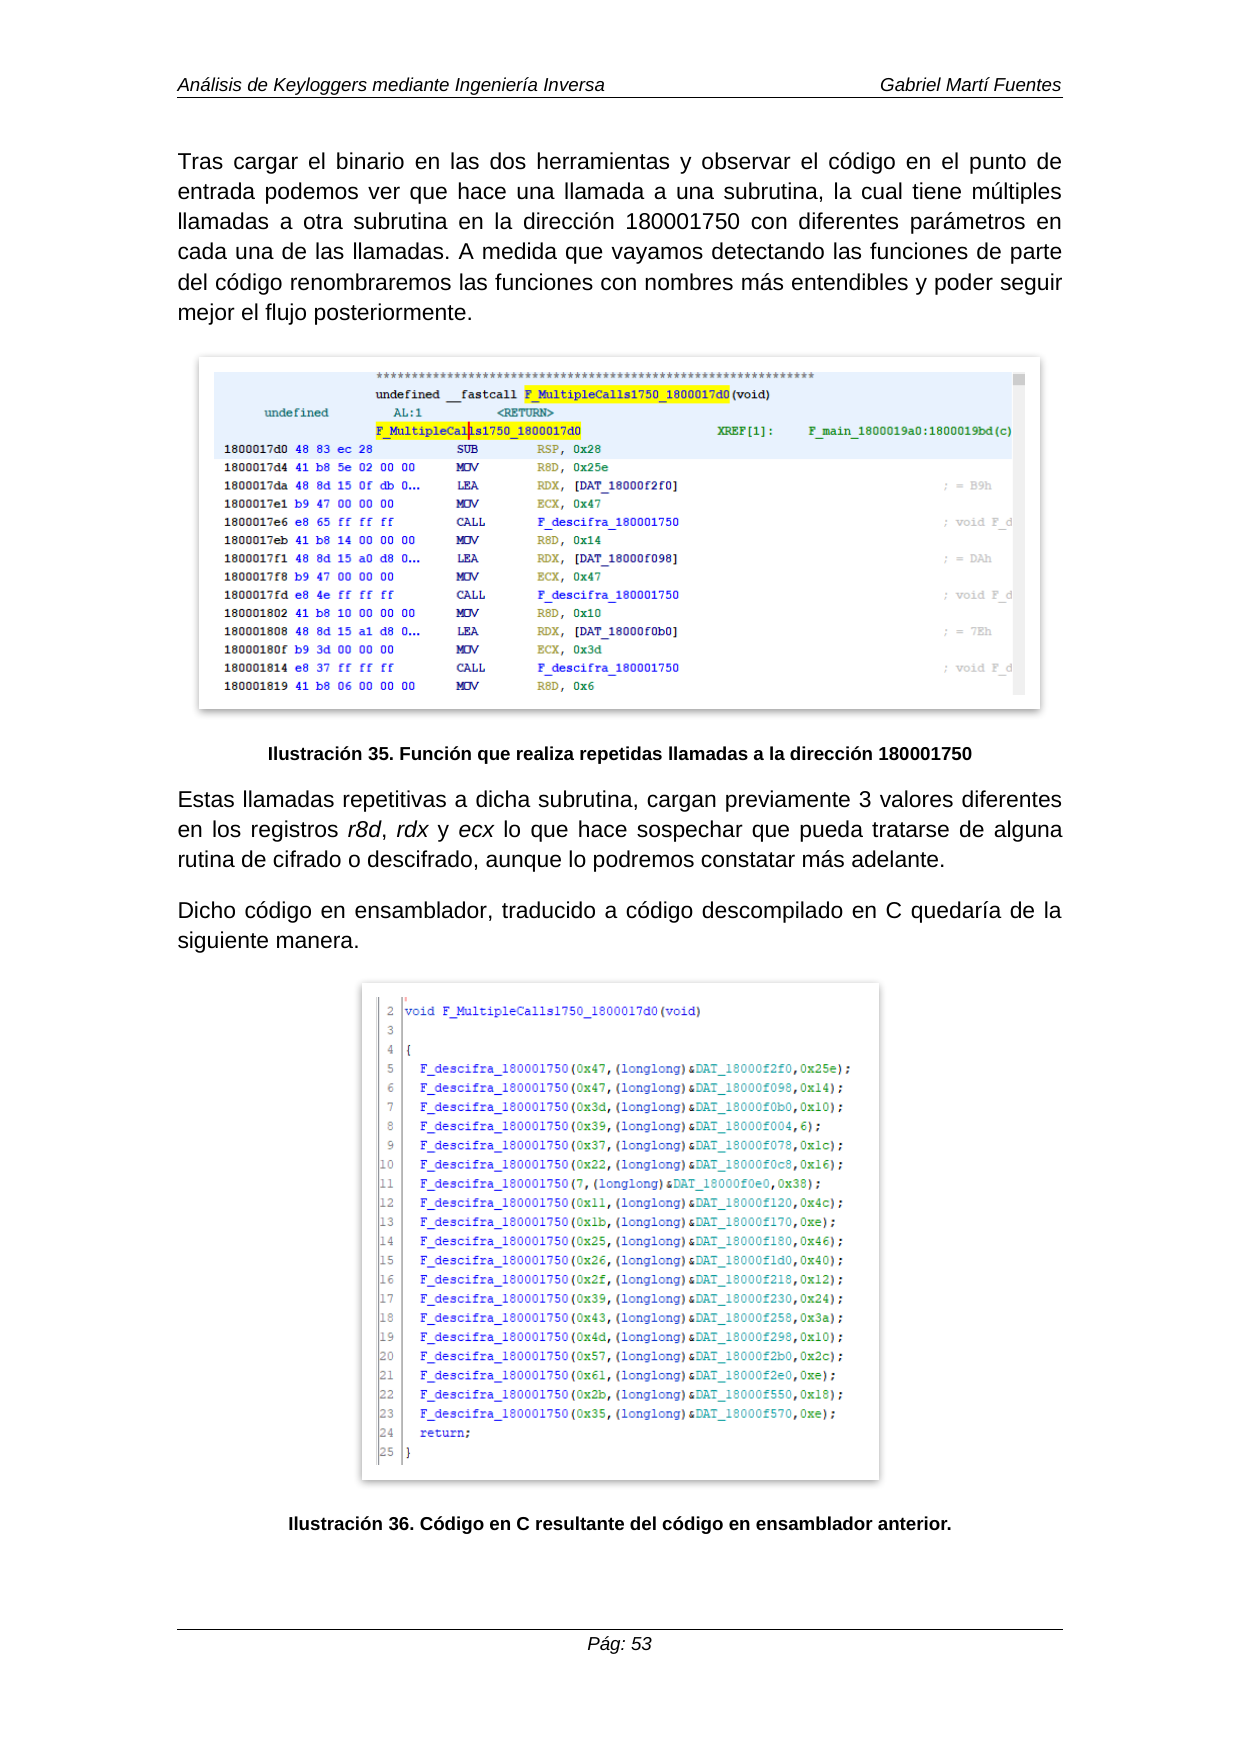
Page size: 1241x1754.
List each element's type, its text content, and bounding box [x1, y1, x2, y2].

text Ilustración 36. Código en C resultante del código en ensamblador anterior. [177, 1513, 1063, 1534]
text Dicho código en ensamblador, traducido a código descompilado en C quedaría de la siguiente manera. [177, 897, 1063, 954]
text Ilustración 35. Función que realiza repetidas llamadas a la dirección 180001750 [177, 743, 1063, 765]
text Tras cargar el binario en las dos herramientas y observar el código en el punto de entrada podemos ver que hace una llamada a una subrutina, la cual tiene múltiples llamadas a otra subrutina en la dirección 180001750 con diferentes parámetros en cada una de las llamadas. A medida que vayamos detectando las funciones de parte del código renombraremos las funciones con nombres más entendibles y poder seguir mejor el flujo posteriormente. [177, 148, 1063, 325]
picture [214, 372, 1025, 695]
picture [376, 997, 864, 1465]
text Estas llamadas repetitivas a dicha subrutina, cargan previamente 3 valores diferentes en los registros r8d, rdx y ecx lo que hace sospechar que pueda tratarse de alguna rutina de cifrado o descifrado, aunque lo podremos constatar más adelante. [177, 786, 1063, 872]
